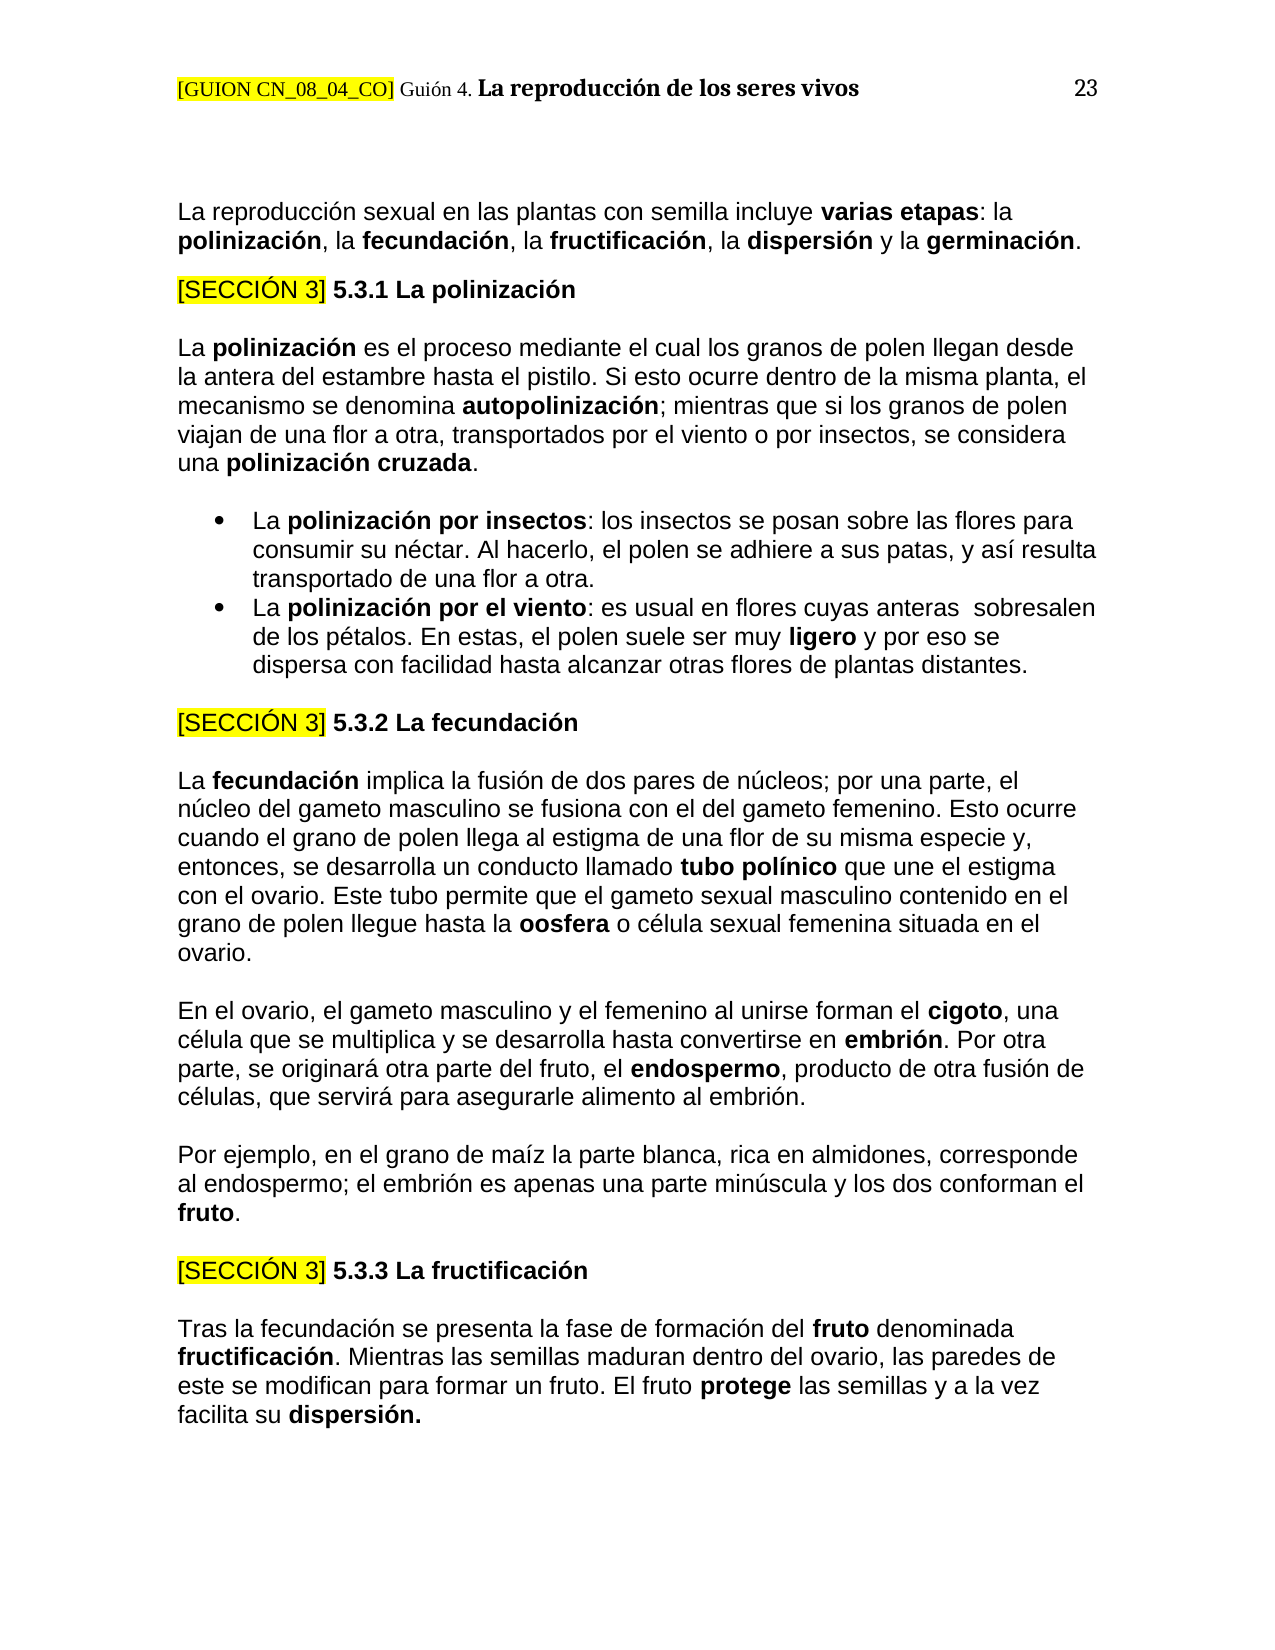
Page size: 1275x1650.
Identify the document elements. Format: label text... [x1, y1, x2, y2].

list [SECCIÓN 3] 5.3.2 La fecundación [326, 708, 1098, 737]
text [SECCIÓN 3] 5.3.1 La polinización [326, 276, 1098, 304]
text La polinización es el proceso mediante el cual los granos de polen llegan desde la antera del estambre hasta el pistilo. Si esto ocurre dentro de la misma planta, el mecanismo se denomina autopolinización; mientras que si los granos de polen viajan de una flor a otra, transportados por el viento o por insectos, se considera una polinización cruzada. [177, 333, 1098, 477]
text La fecundación implica la fusión de dos pares de núcleos; por una parte, el núcleo del gameto masculino se fusiona con el del gameto femenino. Esto ocurre cuando el grano de polen llega al estigma de una flor de su misma especie y, entonces, se desarrolla un conducto llamado tubo polínico que une el estigma con el ovario. Este tubo permite que el gameto sexual masculino contenido en el grano de polen llegue hasta la oosfera o célula sexual femenina situada en el ovario. [177, 766, 1098, 967]
text En el ovario, el gameto masculino y el femenino al unirse forman el cigoto, una célula que se multiplica y se desarrolla hasta convertirse en embrión. Por otra parte, se originará otra parte del fruto, el endospermo, producto de otra fusión de células, que servirá para asegurarle alimento al embrión. [177, 996, 1098, 1111]
text Tras la fecundación se presenta la fase de formación del fruto denominada fructificación. Mientras las semillas maduran dentro del ovario, las paredes de este se modifican para formar un fruto. El fruto protege las semillas y a la vez facilita su dispersión. [177, 1314, 1098, 1429]
text La reproducción sexual en las plantas con semilla incluye varias etapas: la polinización, la fecundación, la fructificación, la dispersión y la germinación. [177, 197, 1098, 255]
text [SECCIÓN 3] 5.3.3 La fructificación [326, 1256, 1098, 1284]
list La polinización por el viento: es usual en flores cuyas anteras sobresalen de los pétalos. En estas, el polen suele ser muy ligero y por eso se dispersa con facilidad hasta alcanzar otras flores de plantas distantes. [215, 593, 1098, 679]
text Por ejemplo, en el grano de maíz la parte blanca, rica en almidones, corresponde al endospermo; el embrión es apenas una parte minúscula y los dos conforman el fruto. [177, 1140, 1098, 1227]
list La polinización por insectos: los insectos se posan sobre las flores para consumir su néctar. Al hacerlo, el polen se adhiere a sus patas, y así resulta transportado de una flor a otra. [215, 506, 1098, 593]
